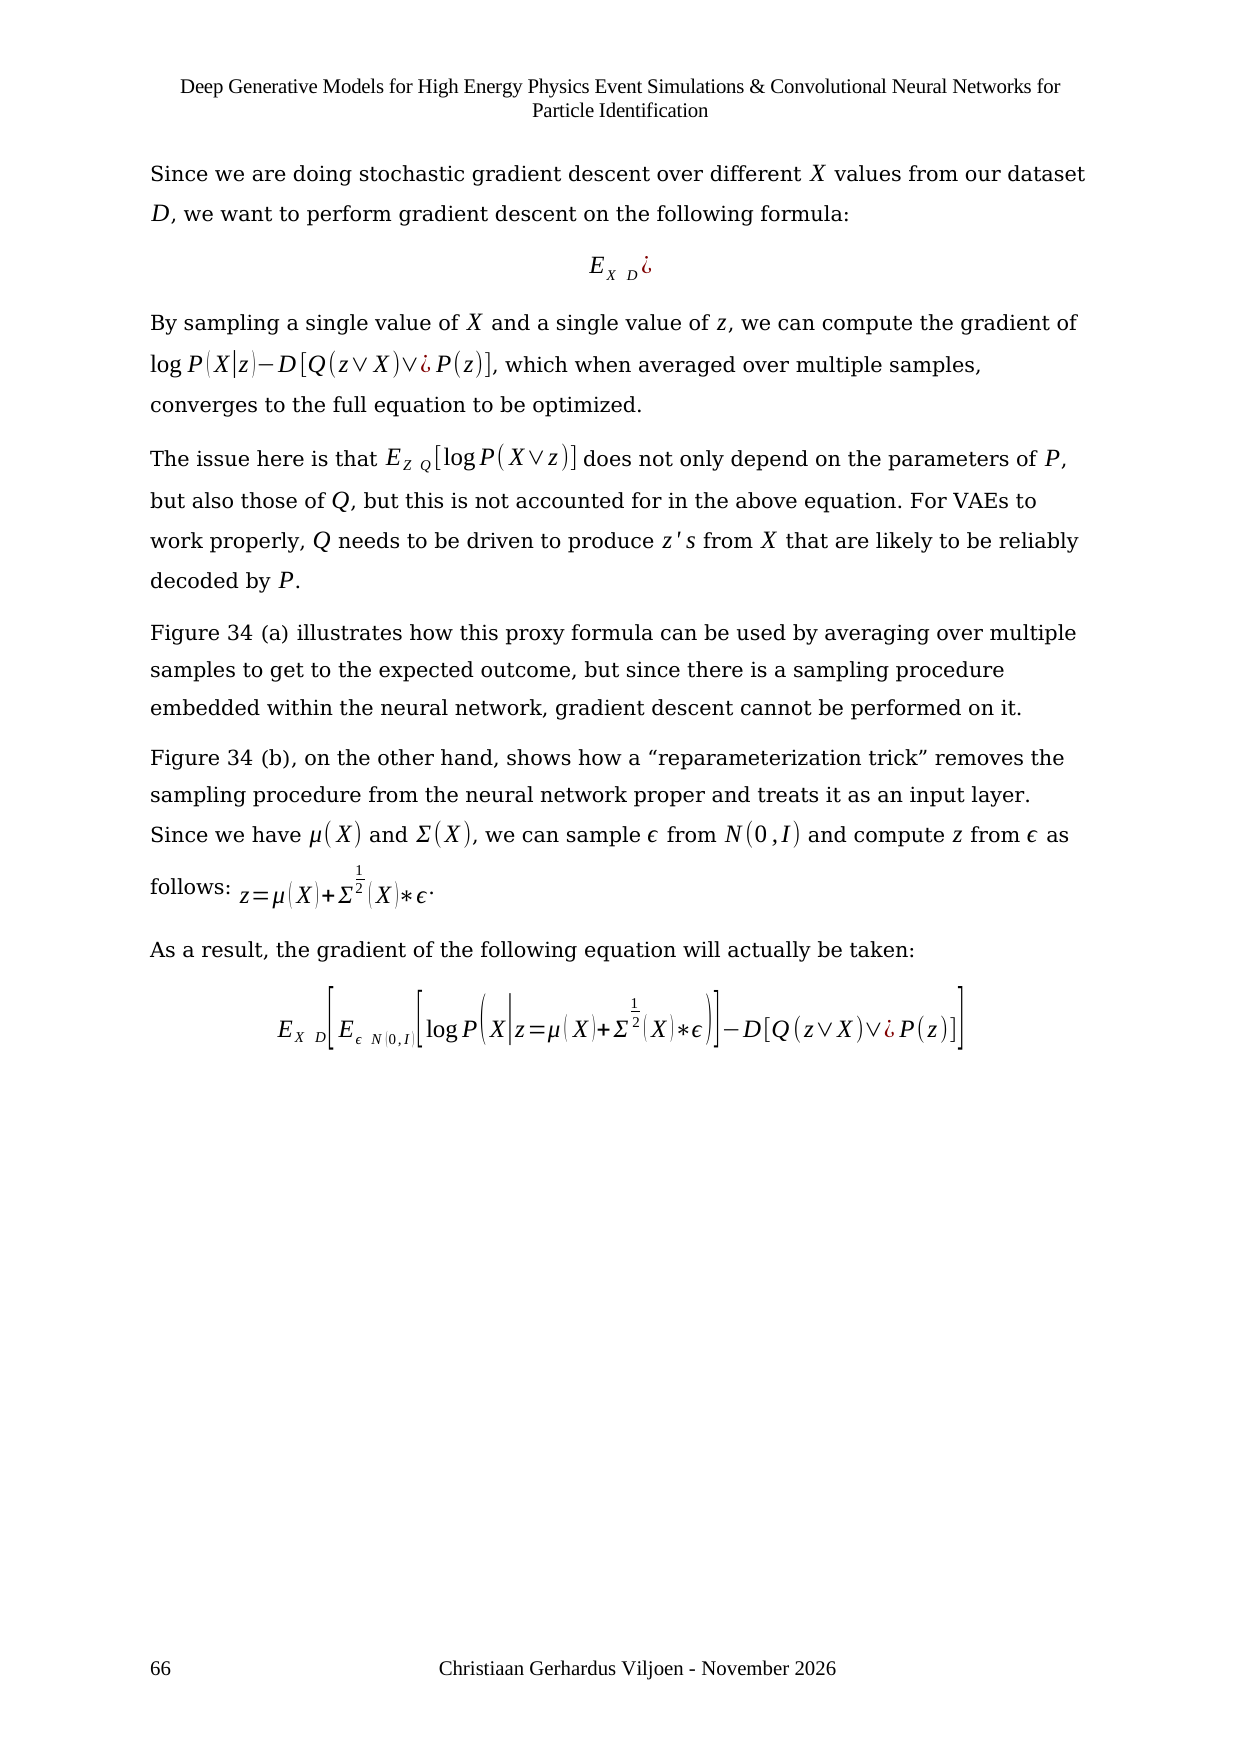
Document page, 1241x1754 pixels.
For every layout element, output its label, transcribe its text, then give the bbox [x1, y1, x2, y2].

text Since we are doing stochastic gradient descent over different values from our dataset , we want to perform gradient descent on the following formula: [150, 159, 1090, 227]
text Figure 34 (b), on the other hand, shows how a “reparameterization trick” removes the sampling procedure from the neural network proper and treats it as an input layer. Since we have and , we can sample from and compute from as follows: . [150, 744, 1090, 911]
text The issue here is that does not only depend on the parameters of , but also those of , but this is not accounted for in the above equation. For VAEs to work properly, needs to be driven to produce from that are likely to be reliably decoded by . [150, 442, 1090, 594]
text Figure 34 (a) illustrates how this proxy formula can be used by averaging over multiple samples to get to the expected outcome, but since there is a sampling procedure embedded within the neural network, gradient descent cannot be performed on it. [150, 619, 1090, 719]
text By sampling a single value of and a single value of , we can compute the gradient of , which when averaged over multiple samples, converges to the full equation to be optimized. [150, 308, 1090, 417]
text As a result, the gradient of the following equation will actually be taken: [150, 936, 1090, 961]
